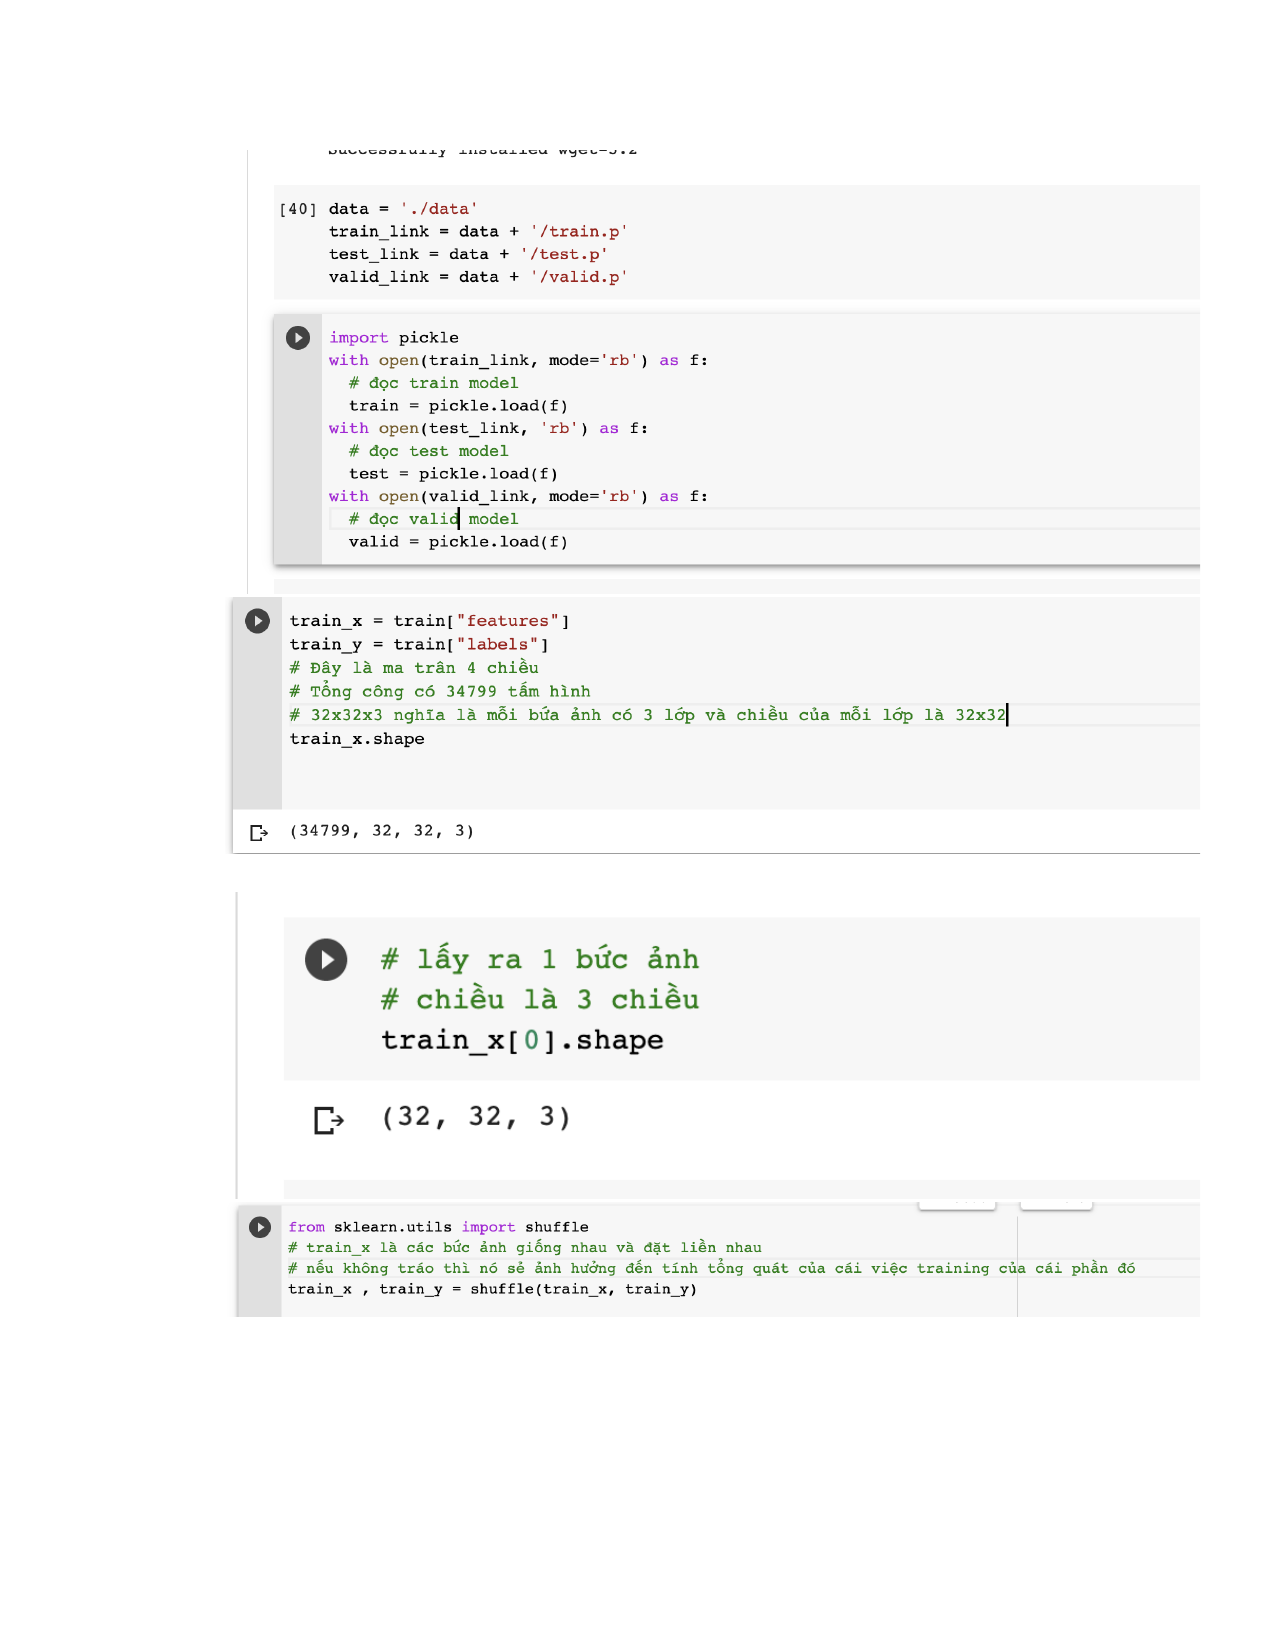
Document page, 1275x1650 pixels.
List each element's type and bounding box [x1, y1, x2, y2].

picture [225, 597, 1200, 854]
picture [225, 892, 1200, 1199]
picture [225, 150, 1200, 594]
picture [225, 1202, 1200, 1317]
